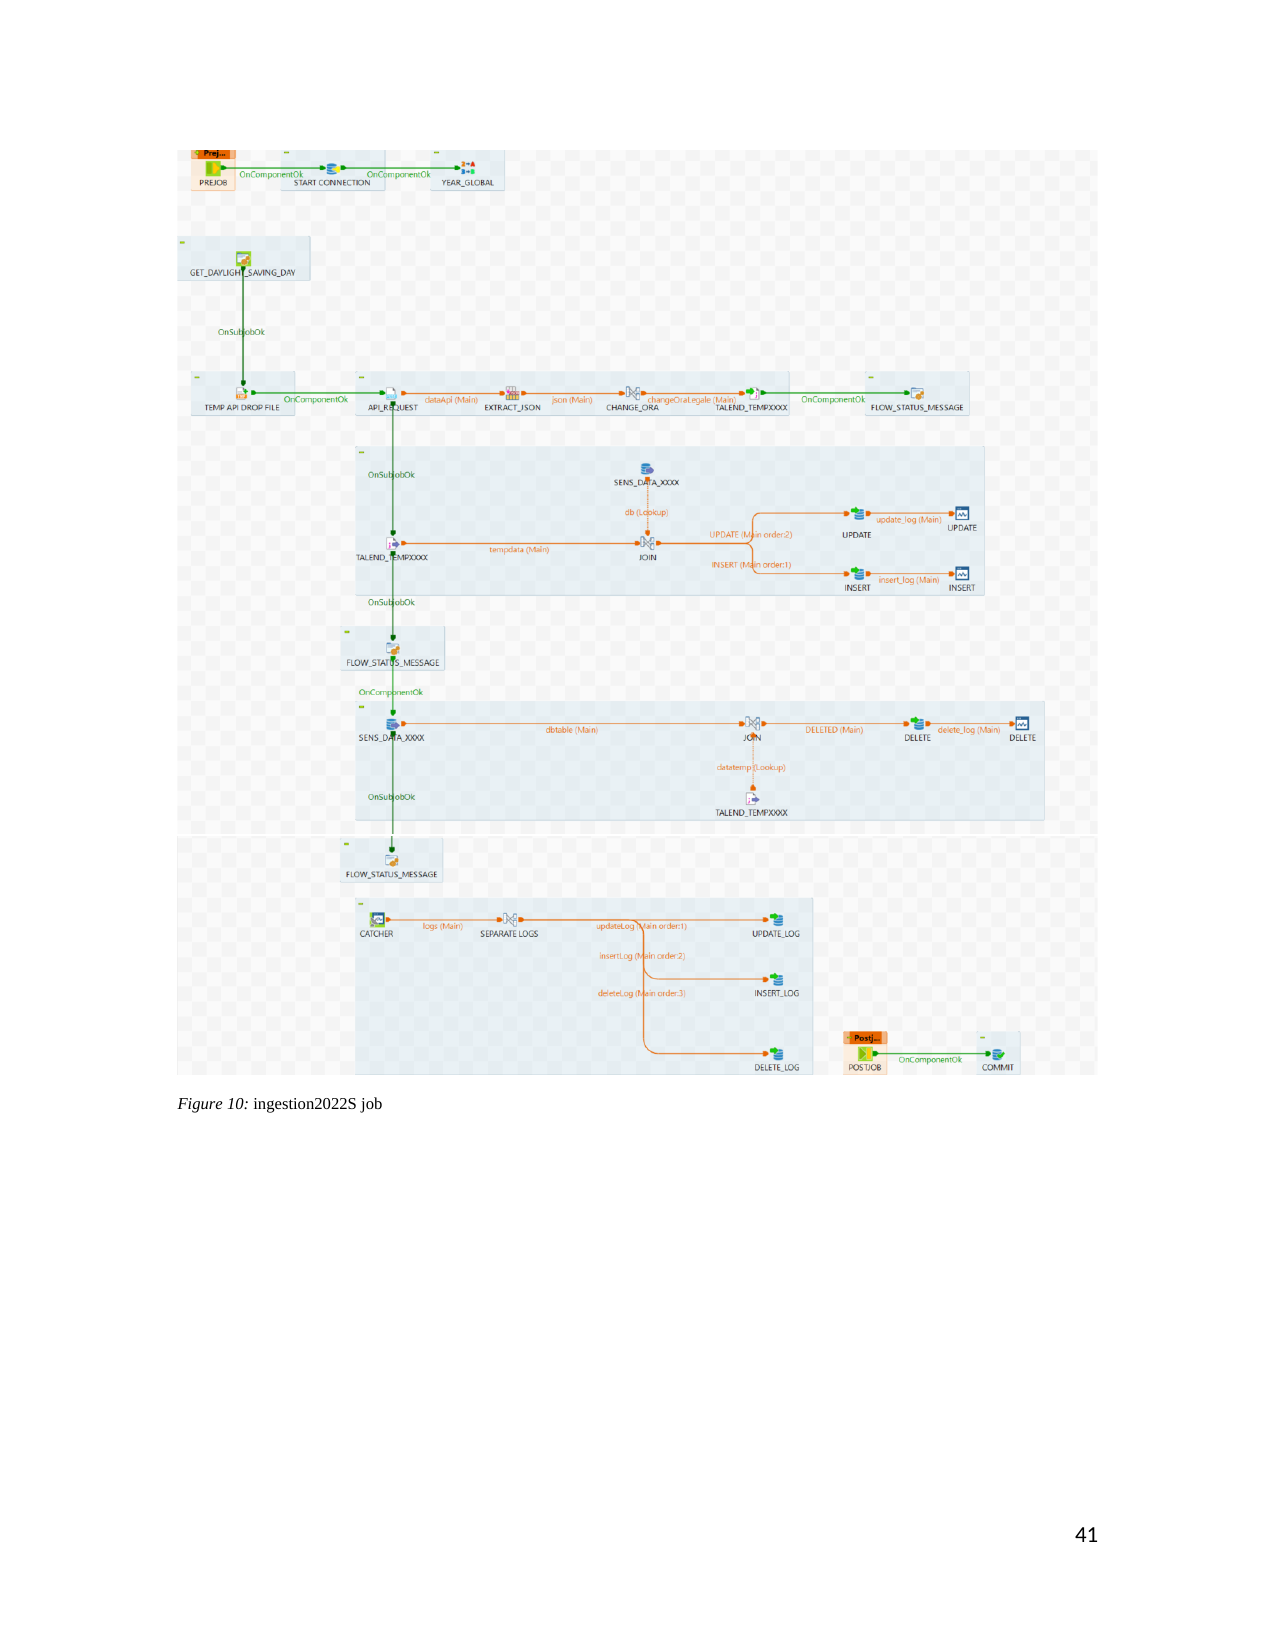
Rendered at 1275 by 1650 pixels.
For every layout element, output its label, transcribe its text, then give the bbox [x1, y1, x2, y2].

picture [177, 150, 1098, 834]
text Figure 10: ingestion2022S job [177, 1094, 1098, 1113]
picture [177, 836, 1098, 1075]
